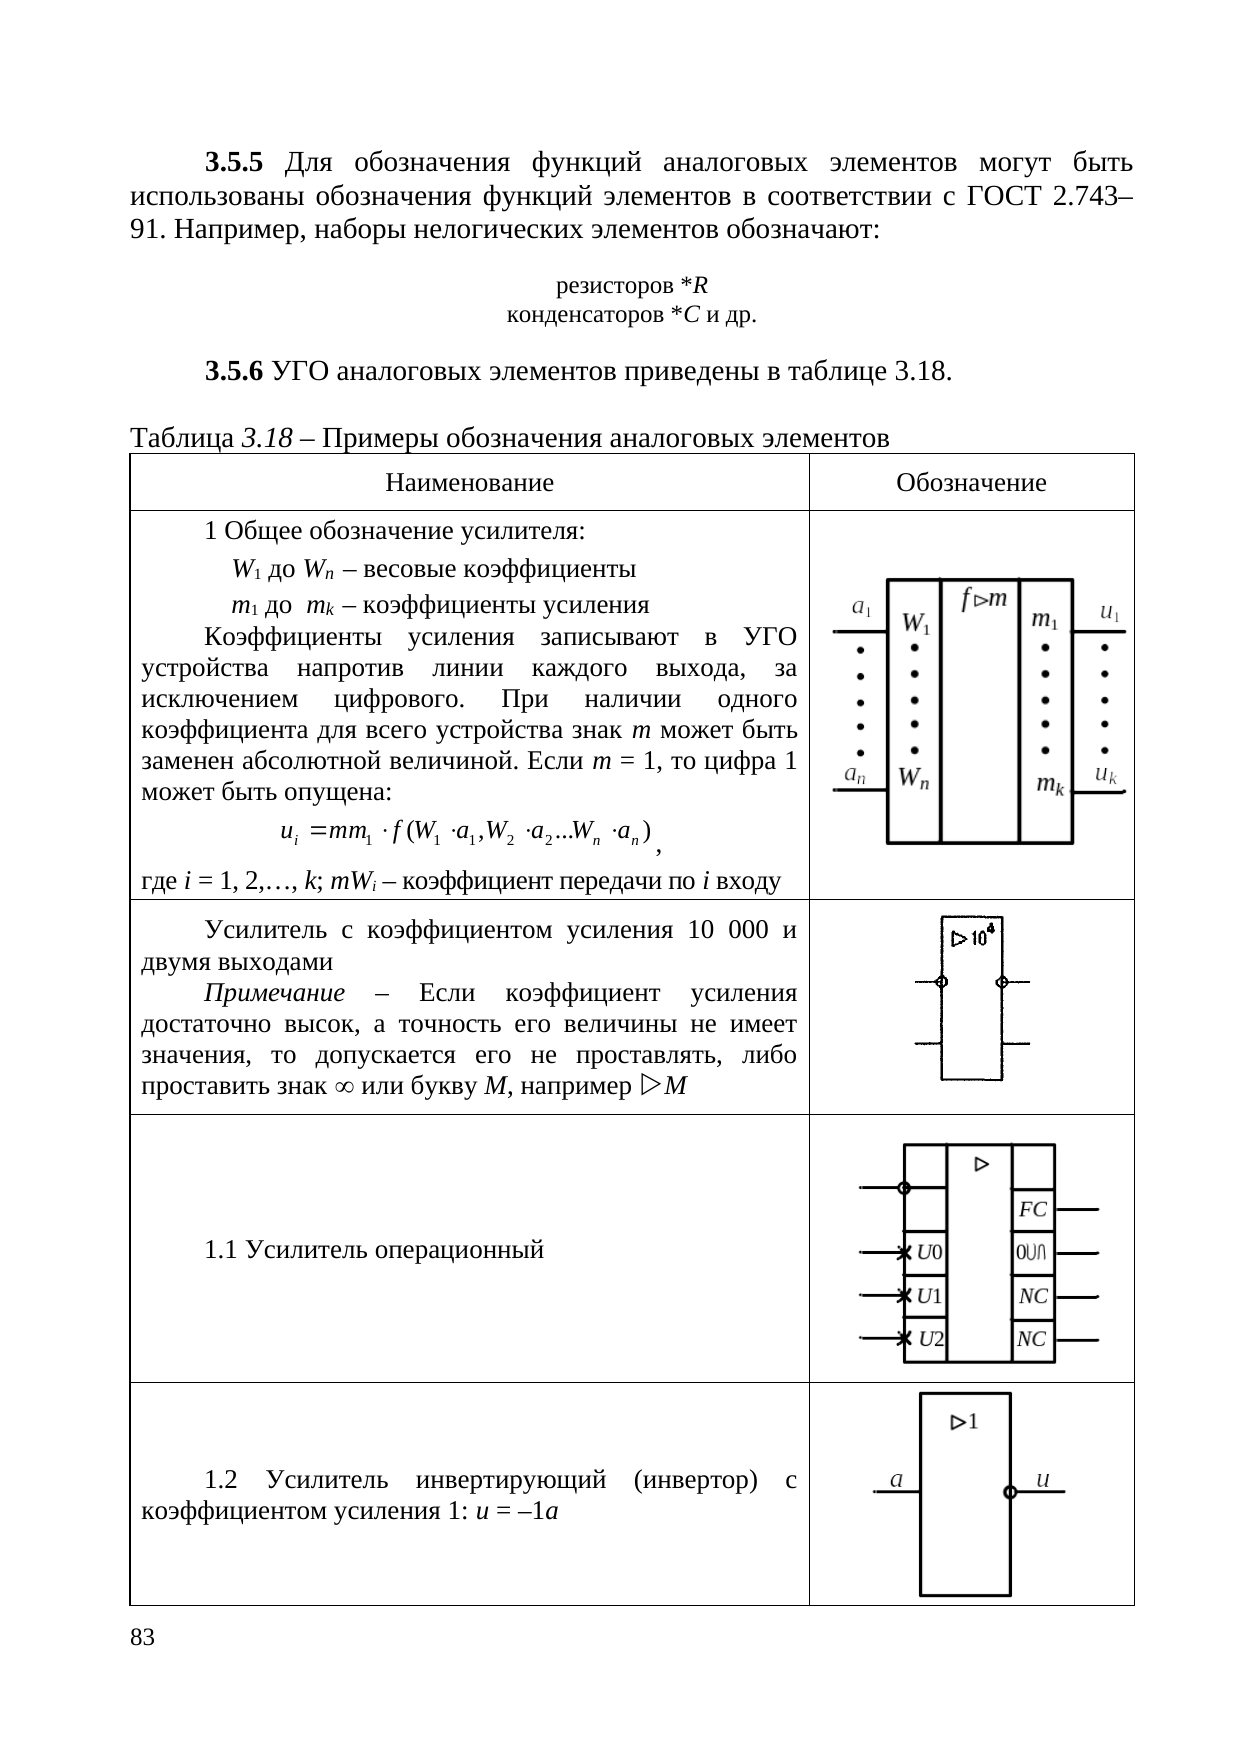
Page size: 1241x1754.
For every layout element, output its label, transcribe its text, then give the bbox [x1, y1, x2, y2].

table_cell 1.1 Усилитель операционный [131, 1115, 809, 1382]
table_cell [810, 511, 1134, 899]
table_cell 1.2 Усилитель инвертирующий (инвертор) с коэффициентом усиления 1: u = –1а [131, 1383, 809, 1605]
table_cell [810, 1383, 1134, 1605]
text Таблица 3.18 – Примеры обозначения аналоговых элементов [130, 420, 1134, 453]
table_cell [810, 1115, 1134, 1382]
text 3.5.6 УГО аналоговых элементов приведены в таблице 3.18. [130, 353, 1134, 386]
table_cell Усилитель с коэффициентом усиления 10 000 и двумя выходами Примечание – Если коэффициент усиления достаточно высок, а точность его величины не имеет значения, то допускается его не проставлять, либо проставить знак или букву М, например M [131, 900, 809, 1114]
table_cell [810, 900, 1134, 1114]
table_header Обозначение [810, 454, 1134, 509]
text конденсаторов *С и др. [130, 299, 1134, 328]
table_cell 1 Общее обозначение усилителя: W1 до Wn – весовые коэффициенты m1 до mk – коэффициенты усиления Коэффициенты усиления записывают в УГО устройства напротив линии каждого выхода, за исключением цифрового. При наличии одного коэффициента для всего устройства знак m может быть заменен абсолютной величиной. Если m = 1, то цифра 1 может быть опущена: , где i = 1, 2,…, k; mWi – коэффициент передачи по i входу [131, 511, 809, 899]
text 3.5.5 Для обозначения функций аналоговых элементов могут быть использованы обозначения функций элементов в соответствии с ГОСТ 2.743–91. Например, наборы нелогических элементов обозначают: [130, 144, 1134, 245]
table_header Наименование [131, 454, 809, 509]
text резисторов *R [130, 270, 1134, 299]
picture [913, 914, 1031, 1082]
